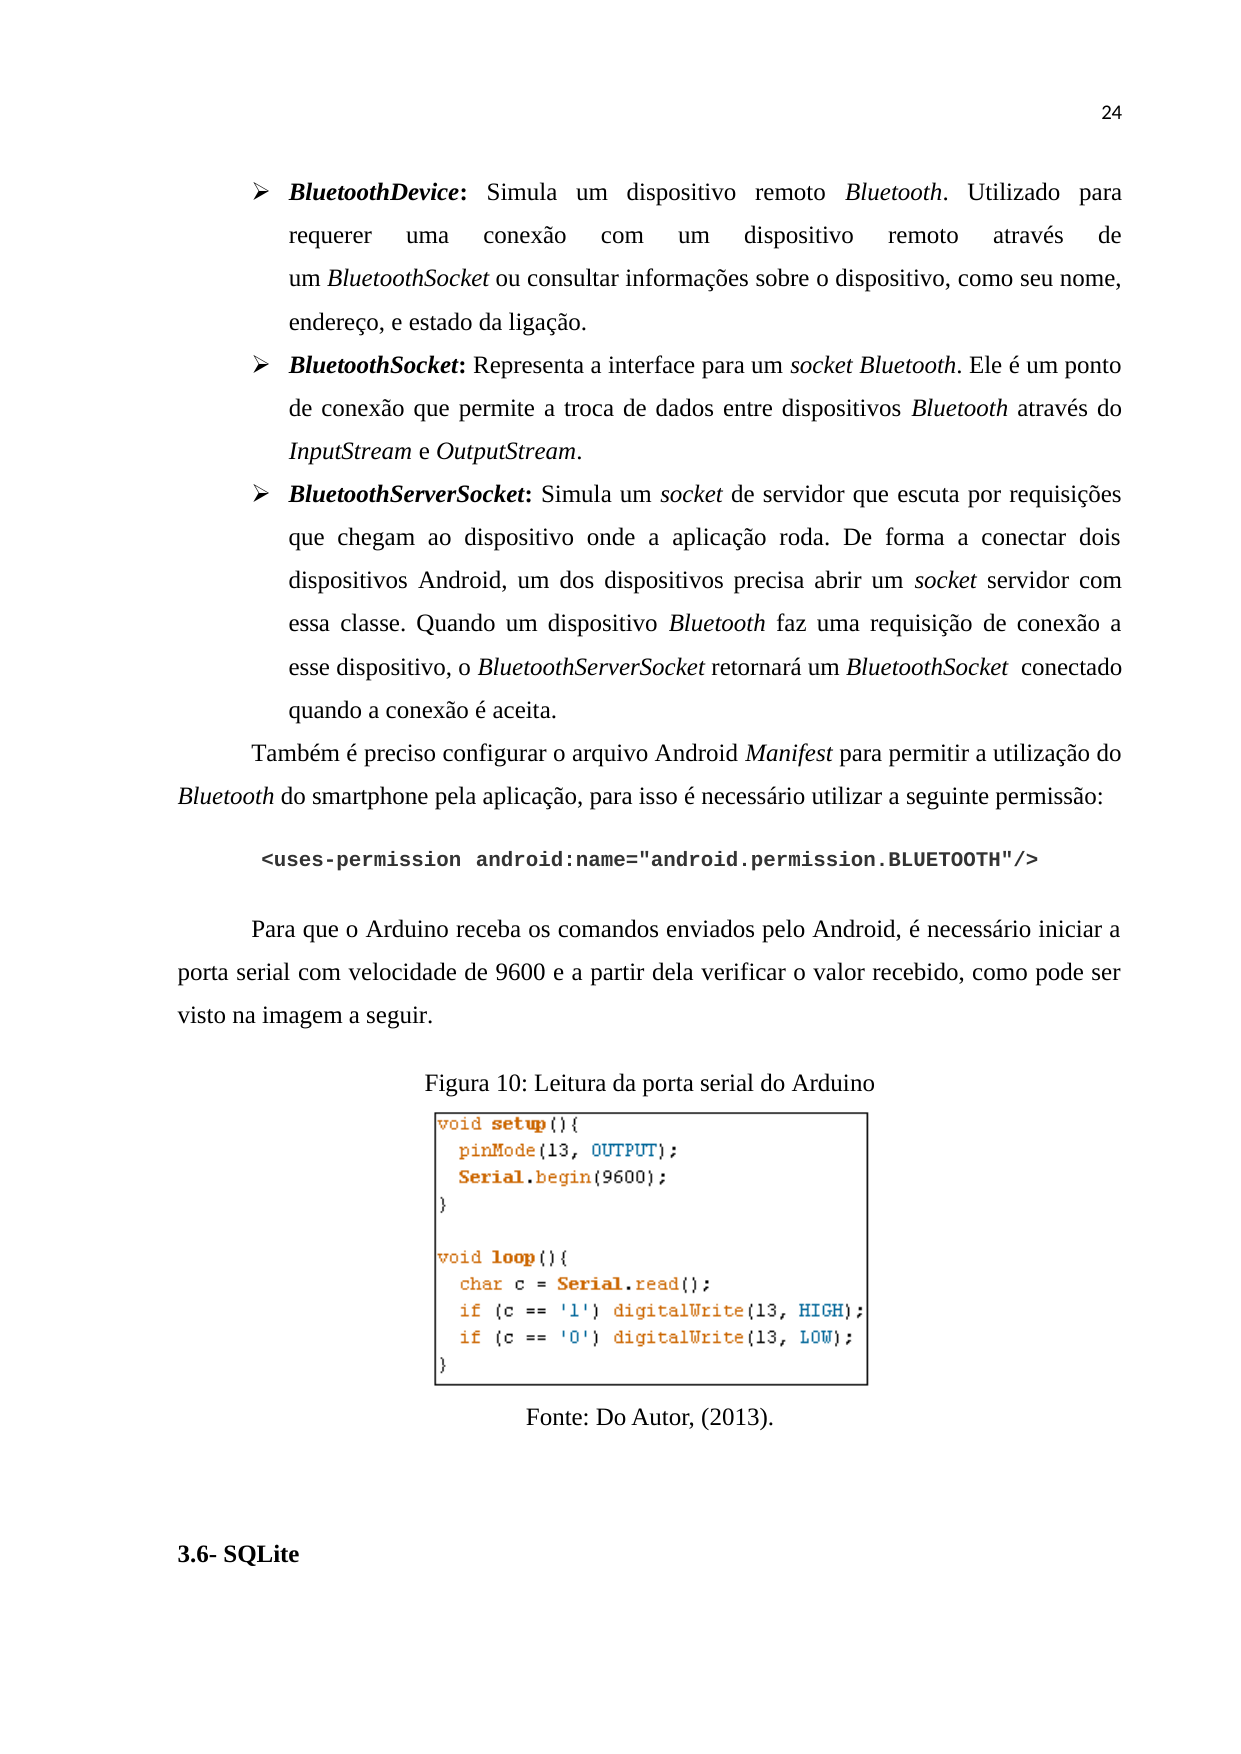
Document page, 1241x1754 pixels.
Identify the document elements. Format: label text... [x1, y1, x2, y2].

text <uses-permission android:name="android.permission.BLUETOOTH"/> [177, 849, 1122, 873]
text Para que o Arduino receba os comandos enviados pelo Android, é necessário iniciar a porta serial com velocidade de 9600 e a partir dela verificar o valor recebido, como pode ser visto na imagem a seguir. [177, 914, 1122, 1029]
text Também é preciso configurar o arquivo Android Manifest para permitir a utilização do Bluetooth do smartphone pela aplicação, para isso é necessário utilizar a seguinte permissão: [177, 738, 1122, 810]
list BluetoothDevice: Simula um dispositivo remoto Bluetooth. Utilizado para requerer uma conexão com um dispositivo remoto através de um BluetoothSocket ou consultar informações sobre o dispositivo, como seu nome, endereço, e estado da ligação. [251, 177, 1122, 335]
list BluetoothSocket: Representa a interface para um socket Bluetooth. Ele é um ponto de conexão que permite a troca de dados entre dispositivos Bluetooth através do InputStream e OutputStream. [251, 350, 1122, 465]
text Figura 10: Leitura da porta serial do Arduino [177, 1068, 1122, 1097]
text 3.6- SQLite [177, 1539, 1122, 1567]
list BluetoothServerSocket: Simula um socket de servidor que escuta por requisições que chegam ao dispositivo onde a aplicação roda. De forma a conectar dois dispositivos Android, um dos dispositivos precisa abrir um socket servidor com essa classe. Quando um dispositivo Bluetooth faz uma requisição de conexão a esse dispositivo, o BluetoothServerSocket retornará um BluetoothSocket conectado quando a conexão é aceita. [251, 479, 1122, 723]
picture [430, 1111, 870, 1389]
